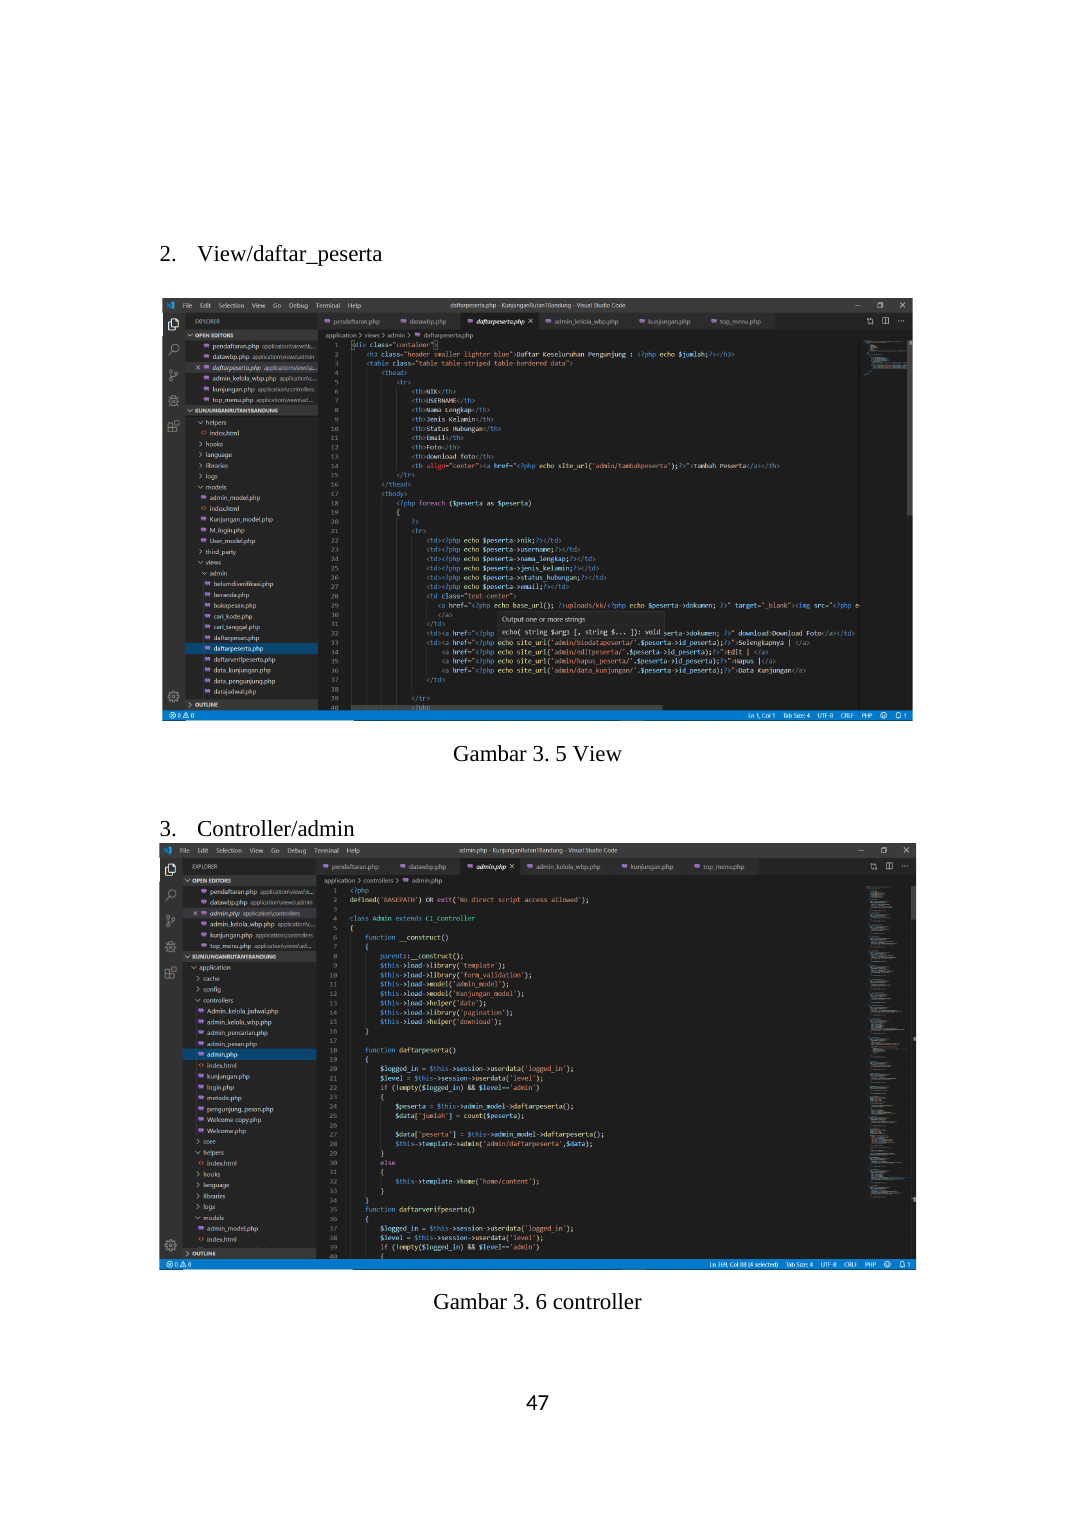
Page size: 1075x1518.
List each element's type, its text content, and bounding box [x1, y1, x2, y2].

picture [162, 298, 913, 721]
picture [159, 843, 917, 1270]
text Gambar 3. 6 controller [150, 1288, 925, 1314]
list Controller/admin [159, 815, 925, 842]
list View/daftar_peserta [159, 240, 925, 267]
text Gambar 3. 5 View [150, 740, 925, 766]
